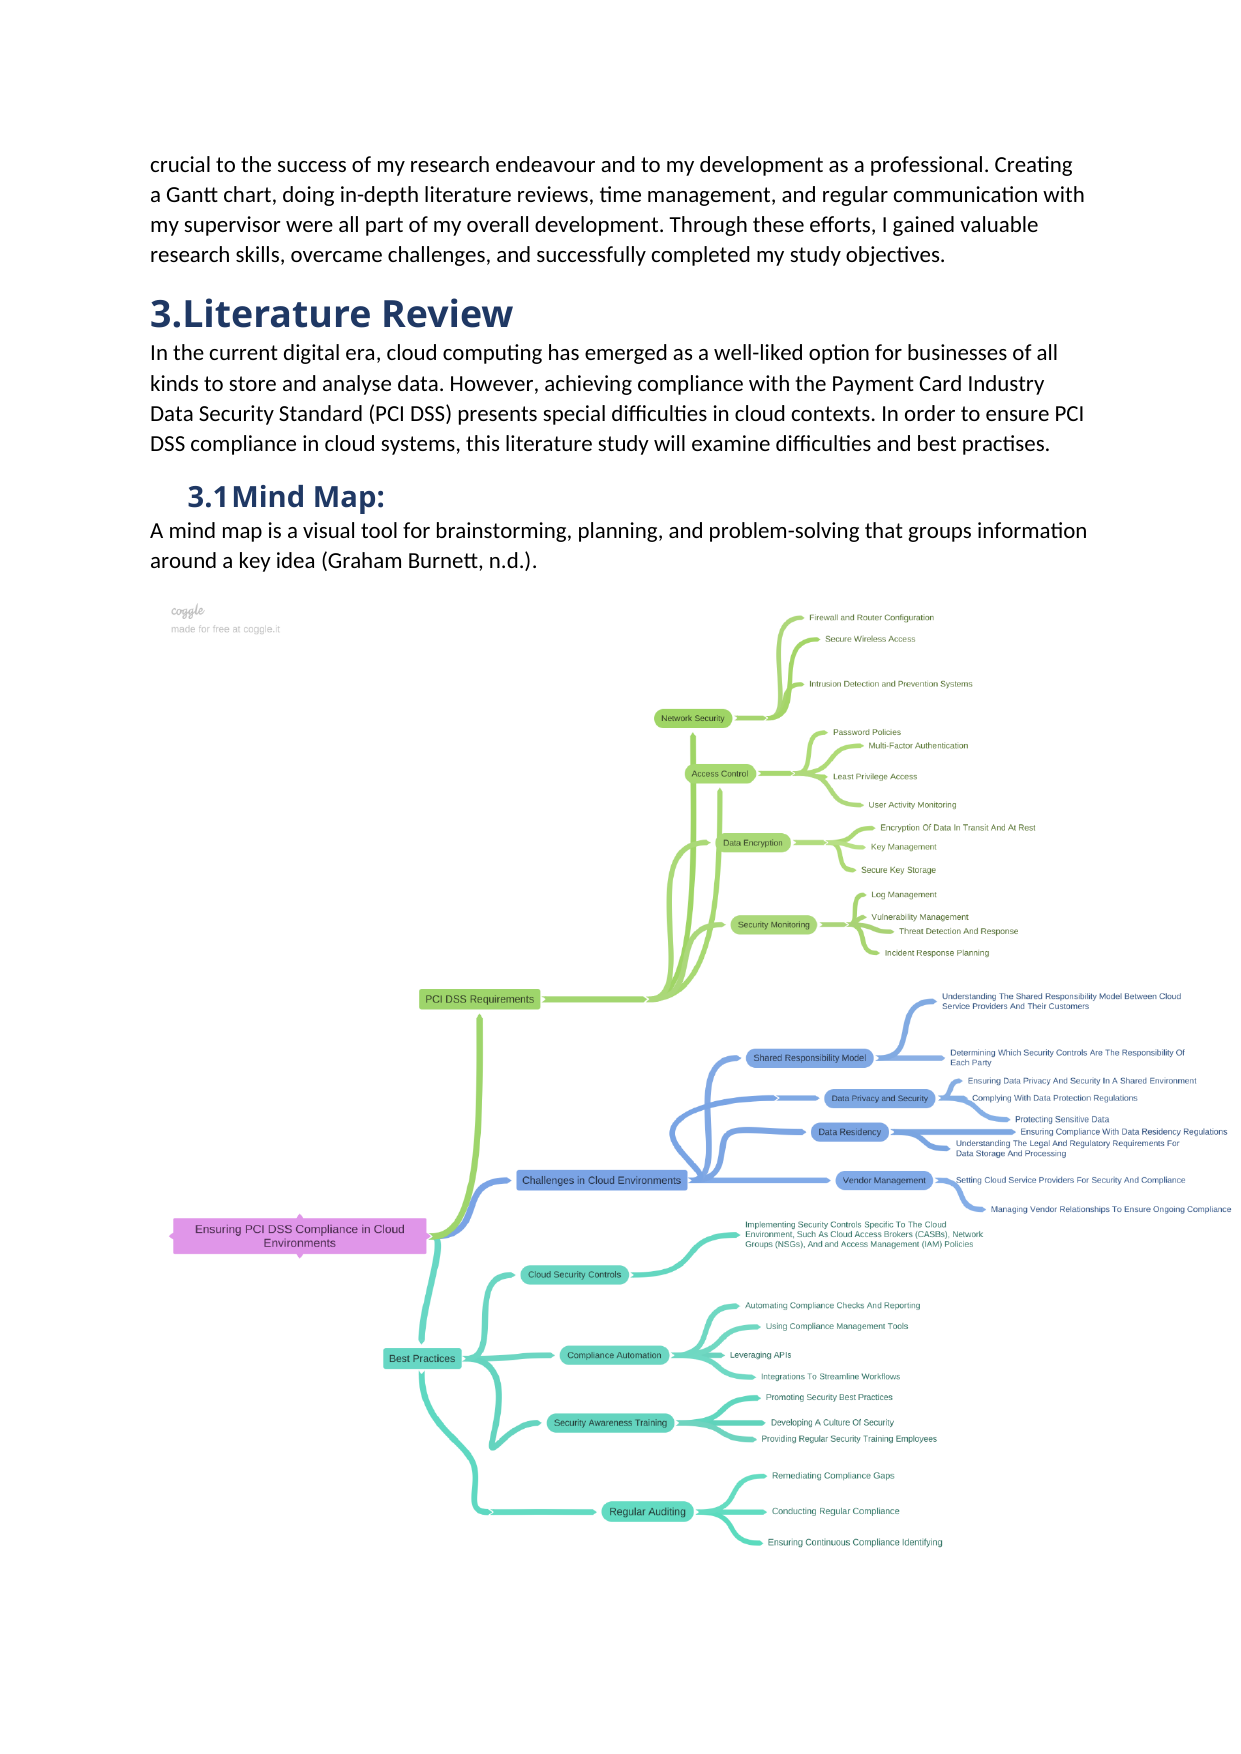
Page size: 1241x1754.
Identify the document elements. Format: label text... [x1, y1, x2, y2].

picture [150, 592, 1241, 1571]
text A mind map is a visual tool for brainstorming, planning, and problem-solving that groups information around a key idea. [150, 516, 1090, 574]
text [150, 150, 1090, 269]
subtitle Mind Map: [187, 476, 1090, 516]
text In the current digital era, cloud computing has emerged as a well-liked option for businesses of all kinds to store and analyse data. However, achieving compliance with the Payment Card Industry Data Security Standard (PCI DSS) presents special difficulties in cloud contexts. In order to ensure PCI DSS compliance in cloud systems, this literature study will examine difficulties and best practises. [150, 338, 1090, 457]
subtitle 3.Literature Review [150, 287, 1090, 338]
